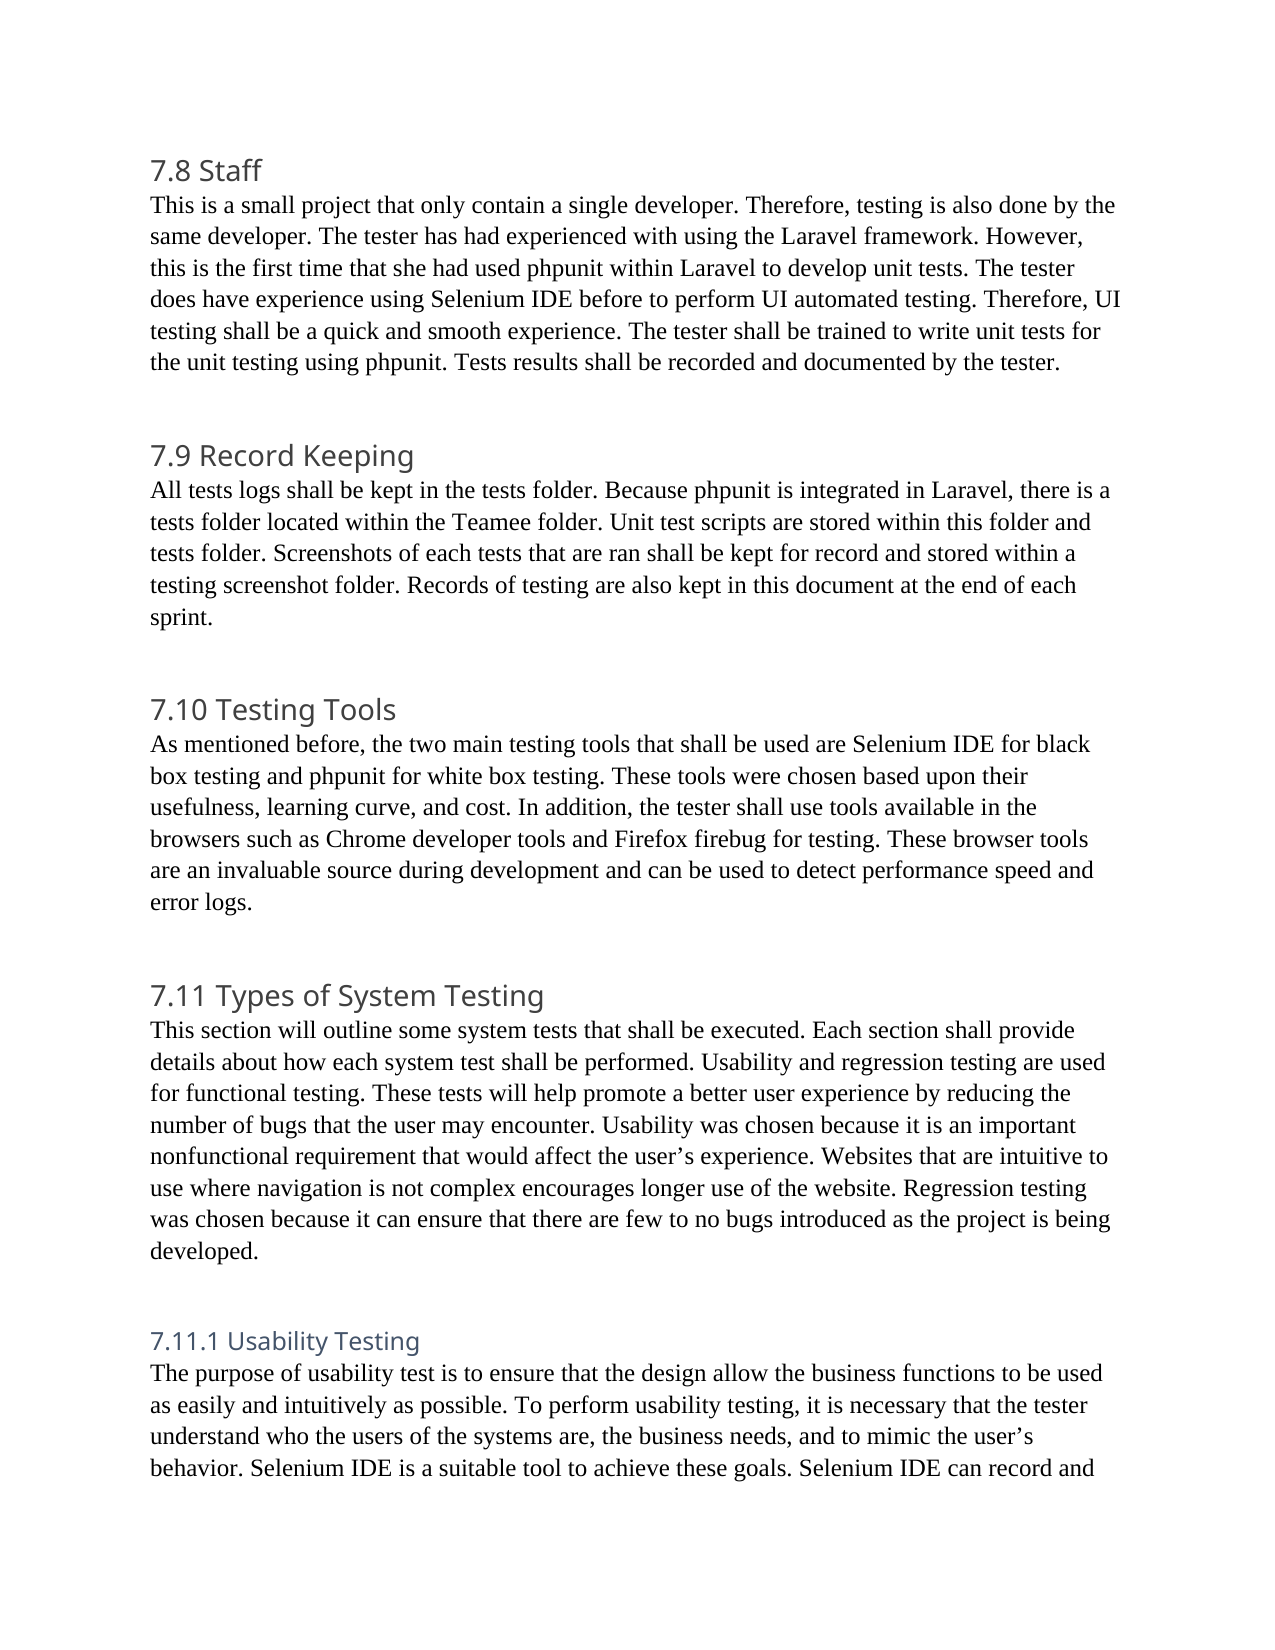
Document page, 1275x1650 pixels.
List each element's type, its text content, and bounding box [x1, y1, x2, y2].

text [150, 1358, 1125, 1482]
subtitle 7.10 Testing Tools [150, 690, 1125, 729]
subtitle 7.11.1 Usability Testing [150, 1324, 1125, 1358]
text As mentioned before, the two main testing tools that shall be used are Selenium IDE for black box testing and phpunit for white box testing. These tools were chosen based upon their usefulness, learning curve, and cost. In addition, the tester shall use tools available in the browsers such as Chrome developer tools and Firefox firebug for testing. These browser tools are an invaluable source during development and can be used to detect performance speed and error logs. [150, 729, 1125, 916]
text This section will outline some system tests that shall be executed. Each section shall provide details about how each system test shall be performed. Usability and regression testing are used for functional testing. These tests will help promote a better user experience by reducing the number of bugs that the user may encounter. Usability was chosen because it is an important nonfunctional requirement that would affect the user’s experience. Websites that are intuitive to use where navigation is not complex encourages longer use of the website. Regression testing was chosen because it can ensure that there are few to no bugs introduced as the project is being developed. [150, 1015, 1125, 1265]
text This is a small project that only contain a single developer. Therefore, testing is also done by the same developer. The tester has had experienced with using the Laravel framework. However, this is the first time that she had used phpunit within Laravel to develop unit tests. The tester does have experience using Selenium IDE before to perform UI automated testing. Therefore, UI testing shall be a quick and smooth experience. The tester shall be trained to write unit tests for the unit testing using phpunit. Tests results shall be recorded and documented by the tester. [150, 190, 1125, 376]
subtitle 7.9 Record Keeping [150, 436, 1125, 475]
text All tests logs shall be kept in the tests folder. Because phpunit is integrated in Laravel, there is a tests folder located within the Teamee folder. Unit test scripts are stored within this folder and tests folder. Screenshots of each tests that are ran shall be kept for record and stored within a testing screenshot folder. Records of testing are also kept in this document at the end of each sprint. [150, 475, 1125, 630]
subtitle 7.8 Staff [150, 150, 1125, 190]
subtitle 7.11 Types of System Testing [150, 975, 1125, 1015]
